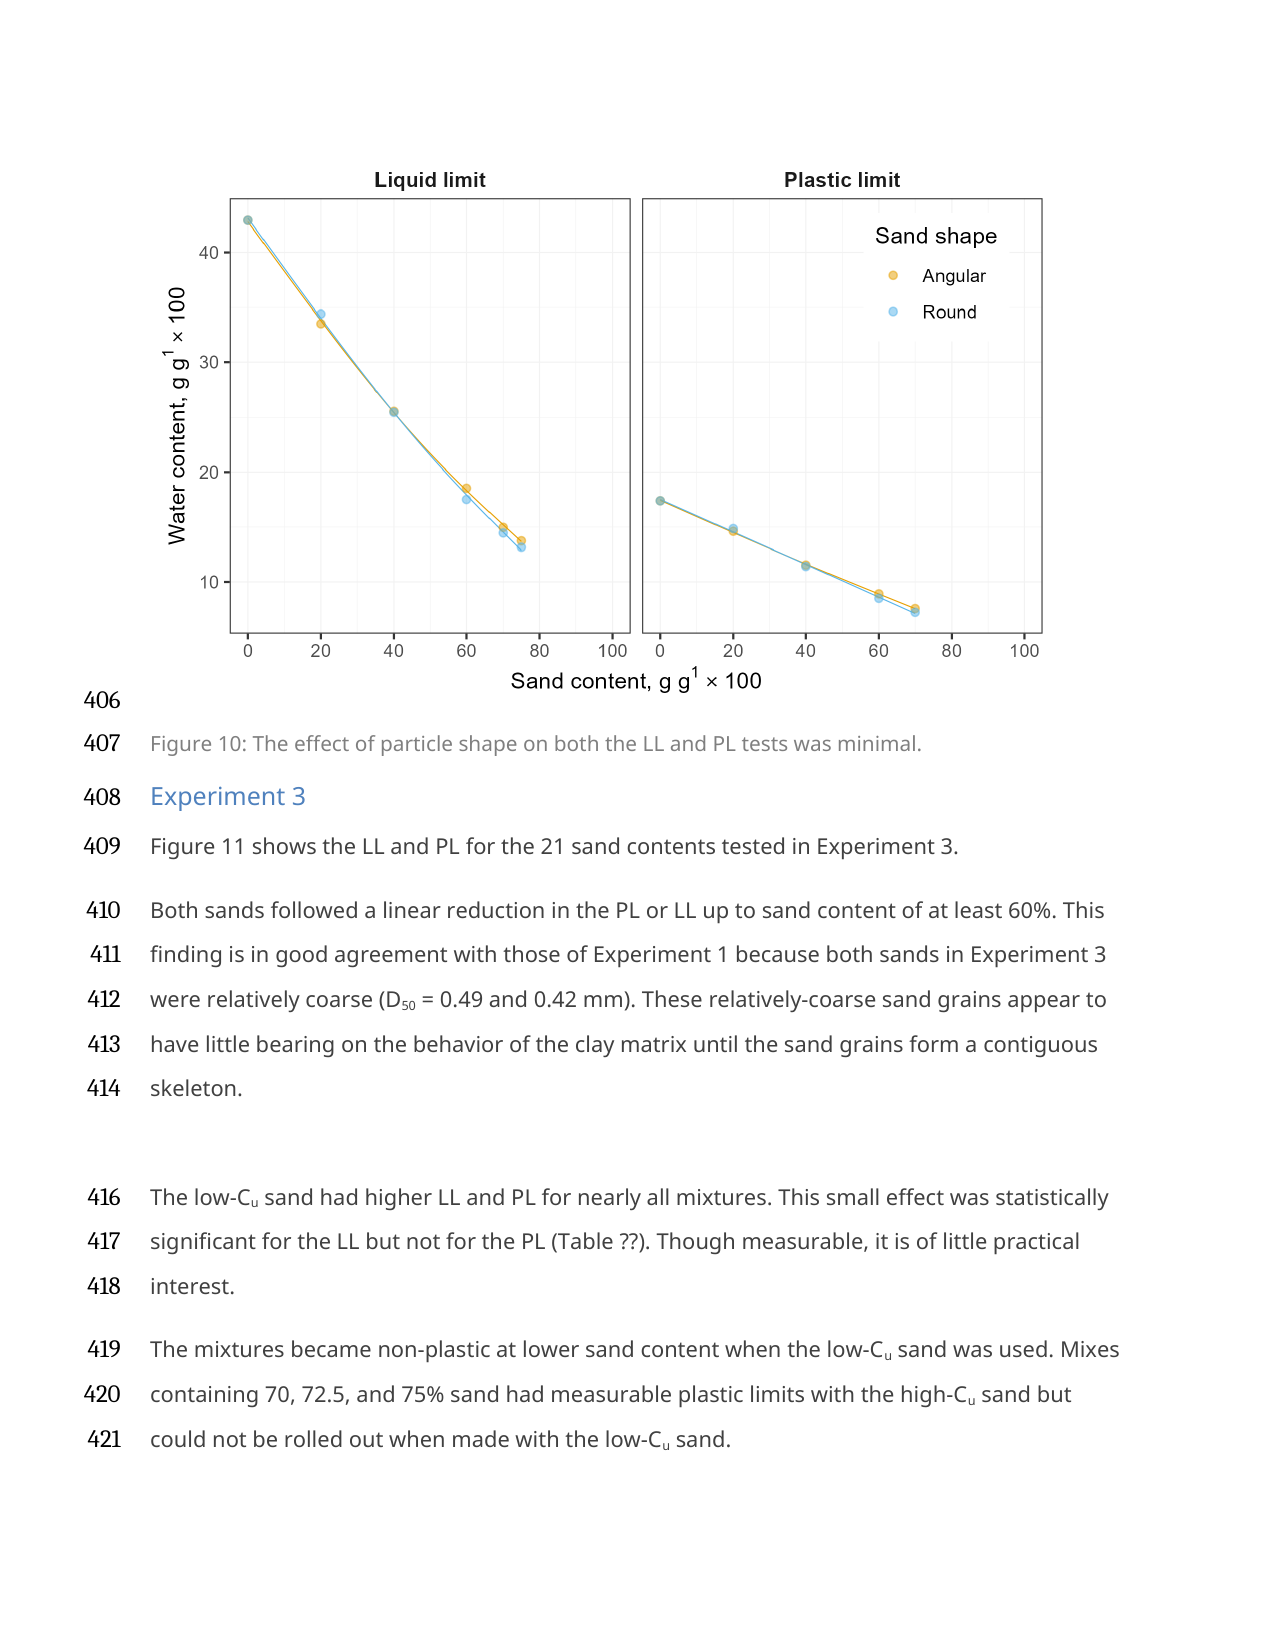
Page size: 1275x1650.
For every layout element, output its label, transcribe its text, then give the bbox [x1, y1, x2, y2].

text Both sands followed a linear reduction in the PL or LL up to sand content of at least 60%. This finding is in good agreement with those of Experiment 1 because both sands in Experiment 3 were relatively coarse (D50 = 0.49 and 0.42 mm). These relatively-coarse sand grains appear to have little bearing on the behavior of the clay matrix until the sand grains form a contiguous skeleton. [150, 895, 1125, 1148]
picture [150, 150, 1053, 709]
text The mixtures became non-plastic at lower sand content when the low-Cu sand was used. Mixes containing 70, 72.5, and 75% sand had measurable plastic limits with the high-Cu sand but could not be rolled out when made with the low-Cu sand. [150, 1334, 1125, 1453]
text The low-Cu sand had higher LL and PL for nearly all mixtures. This small effect was statistically significant for the LL but not for the PL (Table ??). Though measurable, it is of little practical interest. [150, 1182, 1125, 1301]
text Figure 10: The effect of particle shape on both the LL and PL tests was minimal. [150, 729, 1125, 758]
text Figure 11 shows the LL and PL for the 21 sand contents tested in Experiment 3. [150, 831, 1125, 861]
subtitle Experiment 3 [150, 778, 1125, 812]
